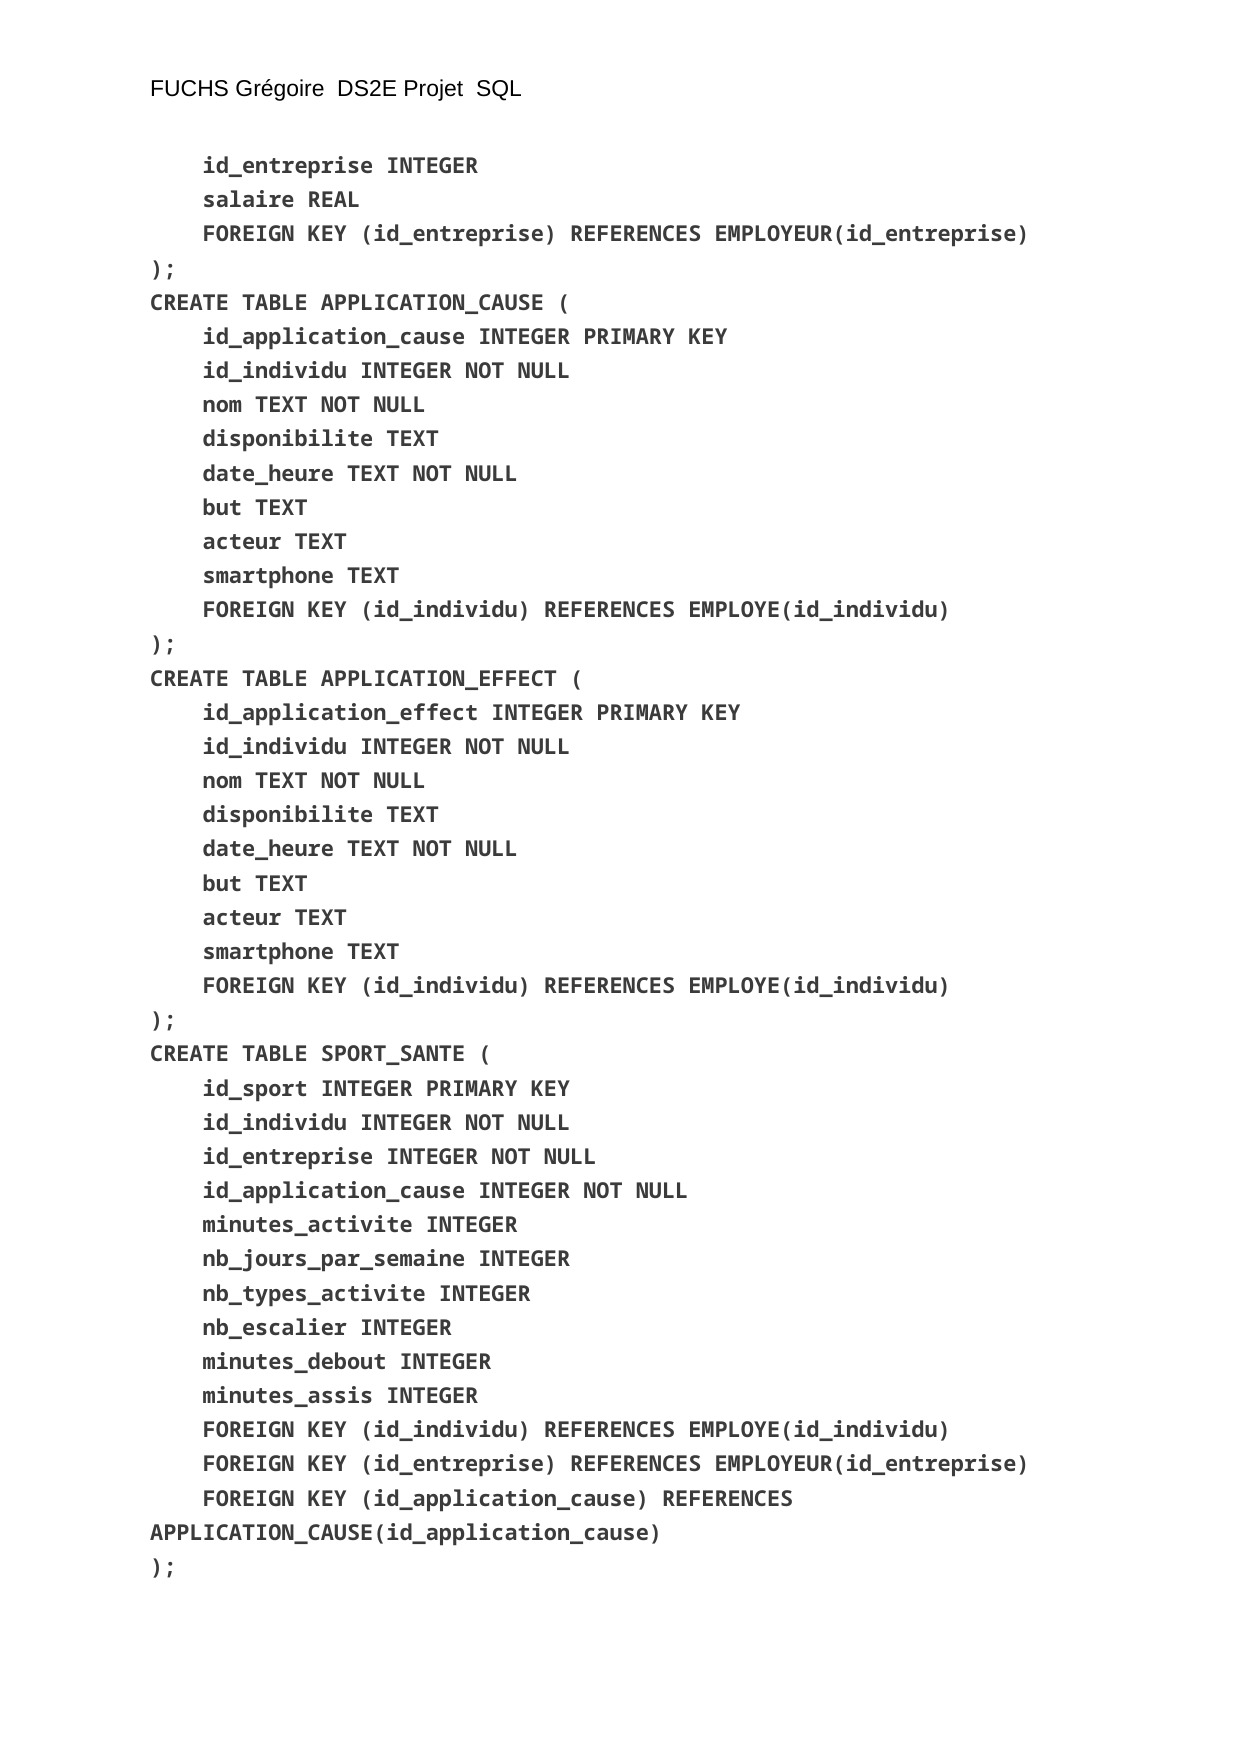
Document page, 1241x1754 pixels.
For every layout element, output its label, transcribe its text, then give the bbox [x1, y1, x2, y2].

text id_application_cause INTEGER NOT NULL [150, 1175, 1090, 1205]
text FOREIGN KEY (id_individu) REFERENCES EMPLOYE(id_individu) [150, 970, 1090, 1000]
text acteur TEXT [150, 526, 1090, 556]
text FOREIGN KEY (id_individu) REFERENCES EMPLOYE(id_individu) [150, 1414, 1090, 1444]
text nom TEXT NOT NULL [150, 389, 1090, 419]
text CREATE TABLE APPLICATION_EFFECT ( [150, 662, 1090, 692]
text but TEXT [150, 867, 1090, 897]
text id_entreprise INTEGER NOT NULL [150, 1141, 1090, 1171]
text nb_jours_par_semaine INTEGER [150, 1243, 1090, 1273]
text nb_escalier INTEGER [150, 1312, 1090, 1341]
text but TEXT [150, 492, 1090, 521]
text ); [150, 1004, 1090, 1034]
text id_individu INTEGER NOT NULL [150, 355, 1090, 385]
text ); [150, 1551, 1090, 1581]
text minutes_assis INTEGER [150, 1380, 1090, 1410]
text id_individu INTEGER NOT NULL [150, 731, 1090, 761]
text smartphone TEXT [150, 560, 1090, 590]
text minutes_activite INTEGER [150, 1209, 1090, 1239]
text nom TEXT NOT NULL [150, 765, 1090, 795]
text CREATE TABLE APPLICATION_CAUSE ( [150, 287, 1090, 316]
text ); [150, 628, 1090, 658]
text FOREIGN KEY (id_individu) REFERENCES EMPLOYE(id_individu) [150, 594, 1090, 624]
text disponibilite TEXT [150, 423, 1090, 453]
text ); [150, 252, 1090, 282]
text salaire REAL [150, 184, 1090, 214]
text date_heure TEXT NOT NULL [150, 833, 1090, 863]
text FOREIGN KEY (id_entreprise) REFERENCES EMPLOYEUR(id_entreprise) [150, 218, 1090, 248]
text minutes_debout INTEGER [150, 1346, 1090, 1376]
text CREATE TABLE SPORT_SANTE ( [150, 1038, 1090, 1068]
text disponibilite TEXT [150, 799, 1090, 829]
text id_sport INTEGER PRIMARY KEY [150, 1072, 1090, 1102]
text date_heure TEXT NOT NULL [150, 457, 1090, 487]
text id_entreprise INTEGER [150, 150, 1090, 180]
text FOREIGN KEY (id_application_cause) REFERENCES APPLICATION_CAUSE(id_application_cause) [150, 1482, 1090, 1546]
text smartphone TEXT [150, 936, 1090, 966]
text id_application_effect INTEGER PRIMARY KEY [150, 697, 1090, 726]
text id_application_cause INTEGER PRIMARY KEY [150, 321, 1090, 351]
text nb_types_activite INTEGER [150, 1277, 1090, 1307]
text acteur TEXT [150, 902, 1090, 931]
text id_individu INTEGER NOT NULL [150, 1107, 1090, 1136]
text FOREIGN KEY (id_entreprise) REFERENCES EMPLOYEUR(id_entreprise) [150, 1448, 1090, 1478]
